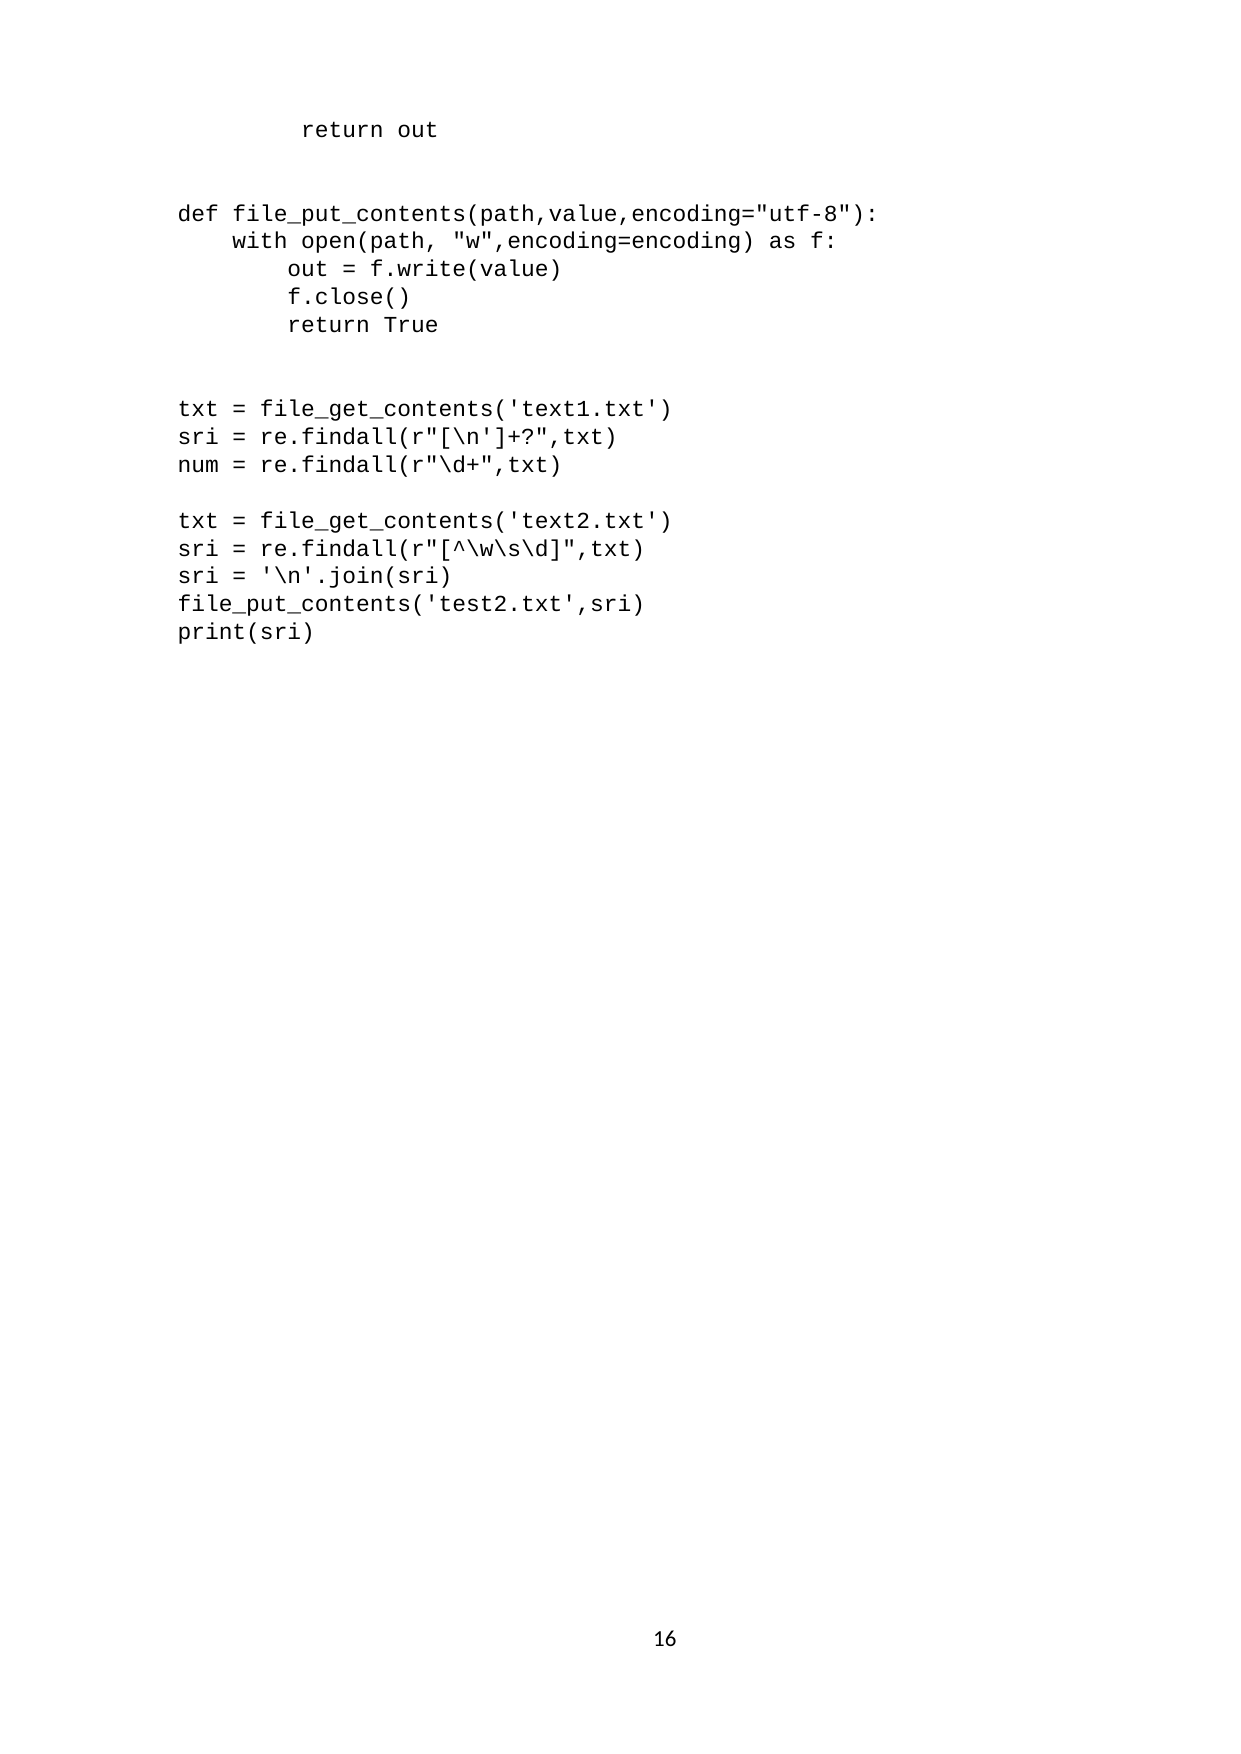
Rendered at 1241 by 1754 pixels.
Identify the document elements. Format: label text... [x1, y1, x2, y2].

text out = f.write(value) [177, 258, 1152, 284]
text return out [177, 118, 1152, 144]
text f.close() [177, 286, 1152, 312]
text return True [177, 313, 1152, 339]
text sri = re.findall(r"[\n']+?",txt) [177, 425, 1152, 451]
text sri = '\n'.join(sri) [177, 565, 1152, 591]
text sri = re.findall(r"[^\w\s\d]",txt) [177, 537, 1152, 563]
text def file_put_contents(path,value,encoding="utf-8"): [177, 202, 1152, 228]
text num = re.findall(r"\d+",txt) [177, 453, 1152, 479]
text txt = file_get_contents('text2.txt') [177, 509, 1152, 535]
text print(sri) [177, 621, 1152, 647]
text txt = file_get_contents('text1.txt') [177, 397, 1152, 423]
text file_put_contents('test2.txt',sri) [177, 593, 1152, 619]
text with open(path, "w",encoding=encoding) as f: [177, 230, 1152, 256]
